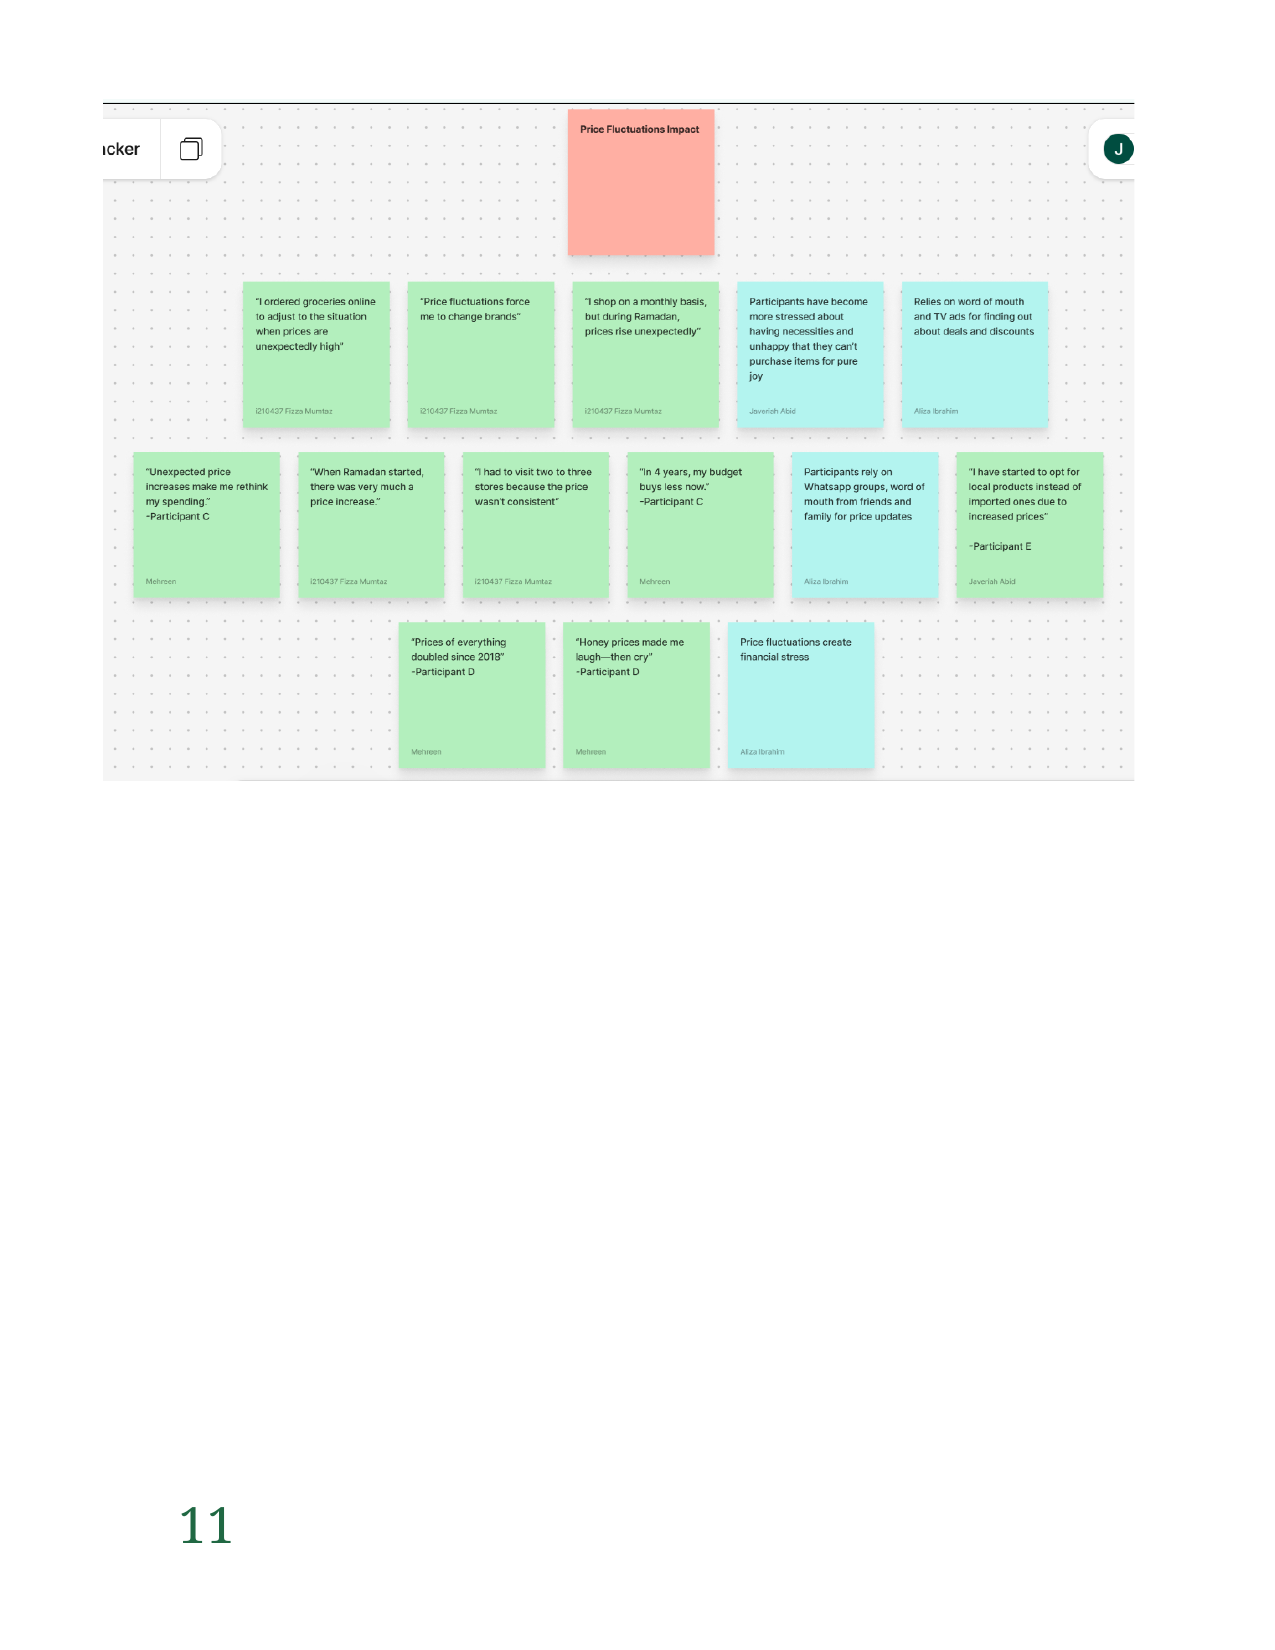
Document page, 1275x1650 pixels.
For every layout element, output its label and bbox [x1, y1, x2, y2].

picture [103, 99, 1135, 781]
